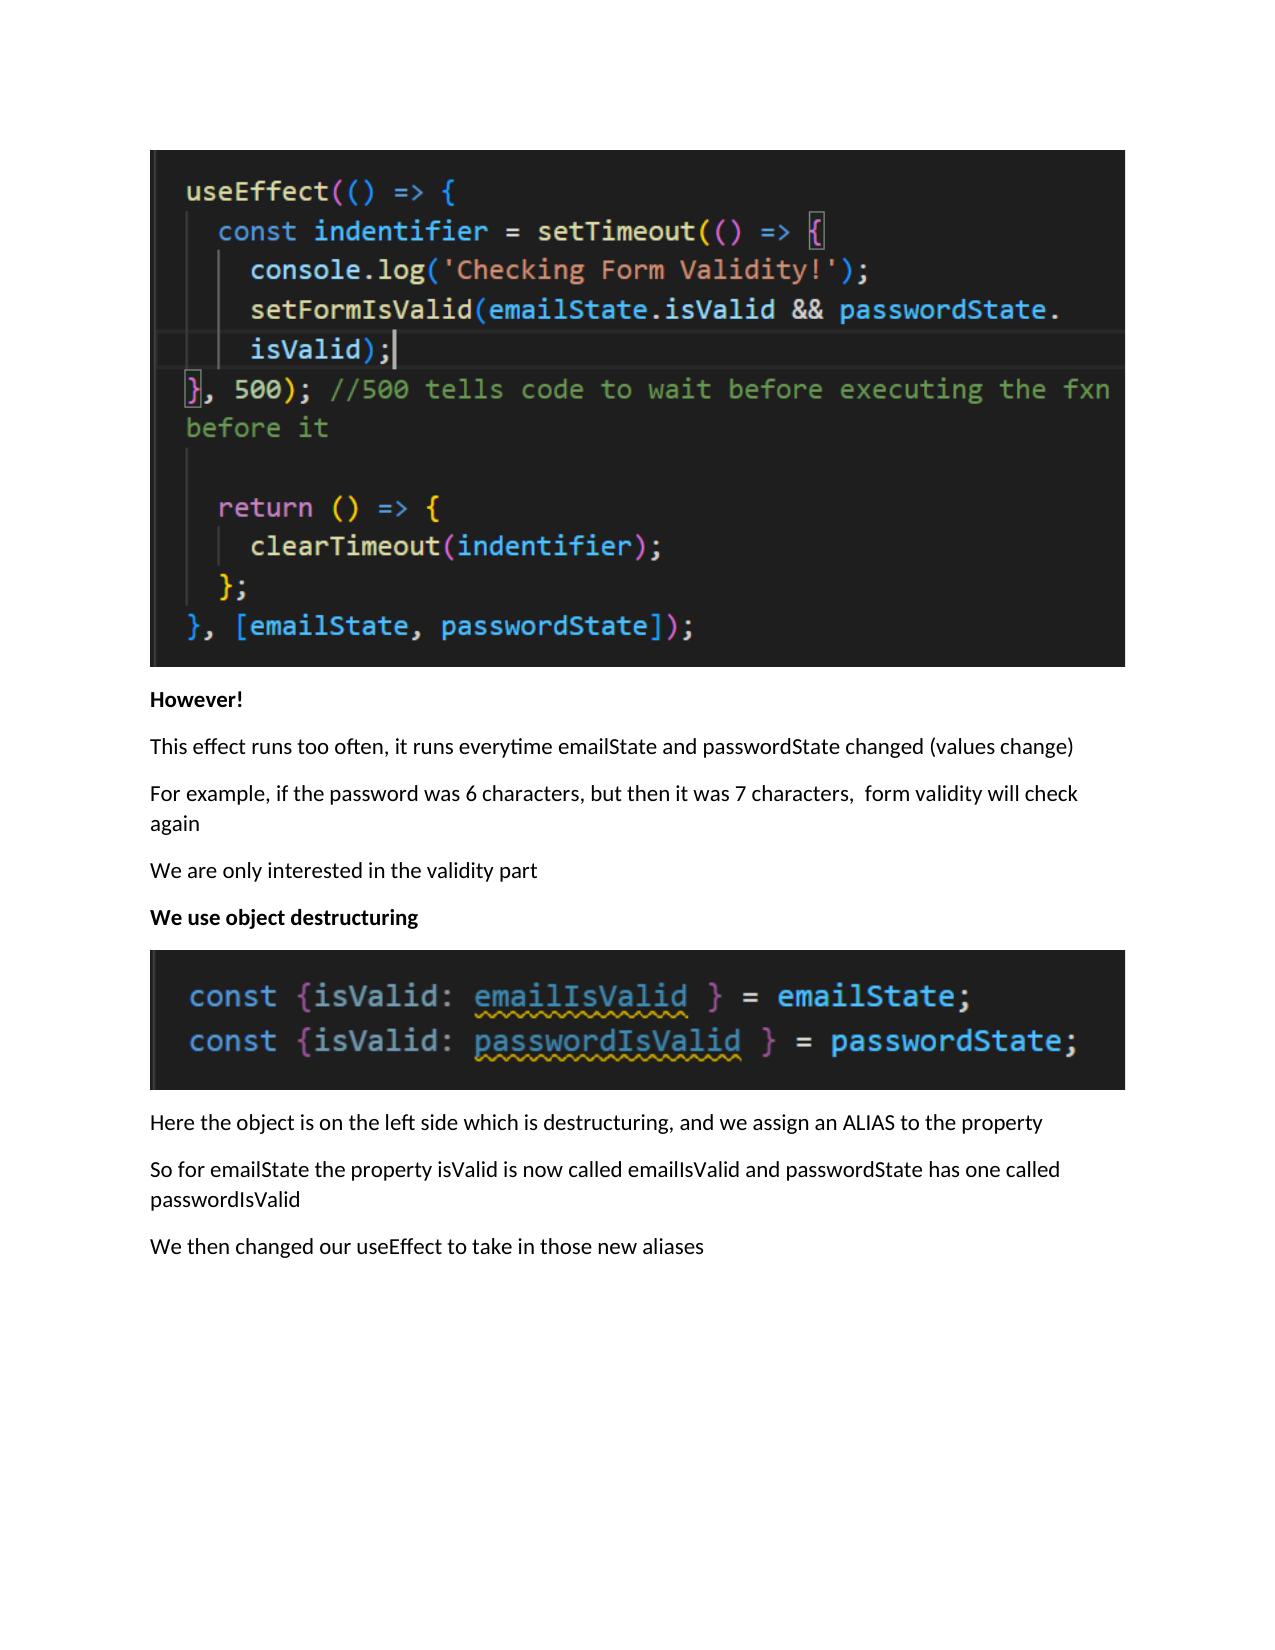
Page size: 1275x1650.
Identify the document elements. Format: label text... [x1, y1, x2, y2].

text However! [150, 686, 1125, 713]
text For example, if the password was 6 characters, but then it was 7 characters, form validity will check again [150, 779, 1125, 837]
text So for emailState the property isValid is now called emailIsValid and passwordState has one called passwordIsValid [150, 1155, 1125, 1213]
picture [150, 150, 1125, 667]
text We are only interested in the validity part [150, 856, 1125, 884]
text We use object destructuring [150, 903, 1125, 931]
picture [150, 950, 1125, 1090]
text This effect runs too often, it runs everytime emailState and passwordState changed (values change) [150, 732, 1125, 760]
text Here the object is on the left side which is destructuring, and we assign an ALIAS to the property [150, 1108, 1125, 1136]
text We then changed our useEffect to take in those new aliases [150, 1232, 1125, 1260]
